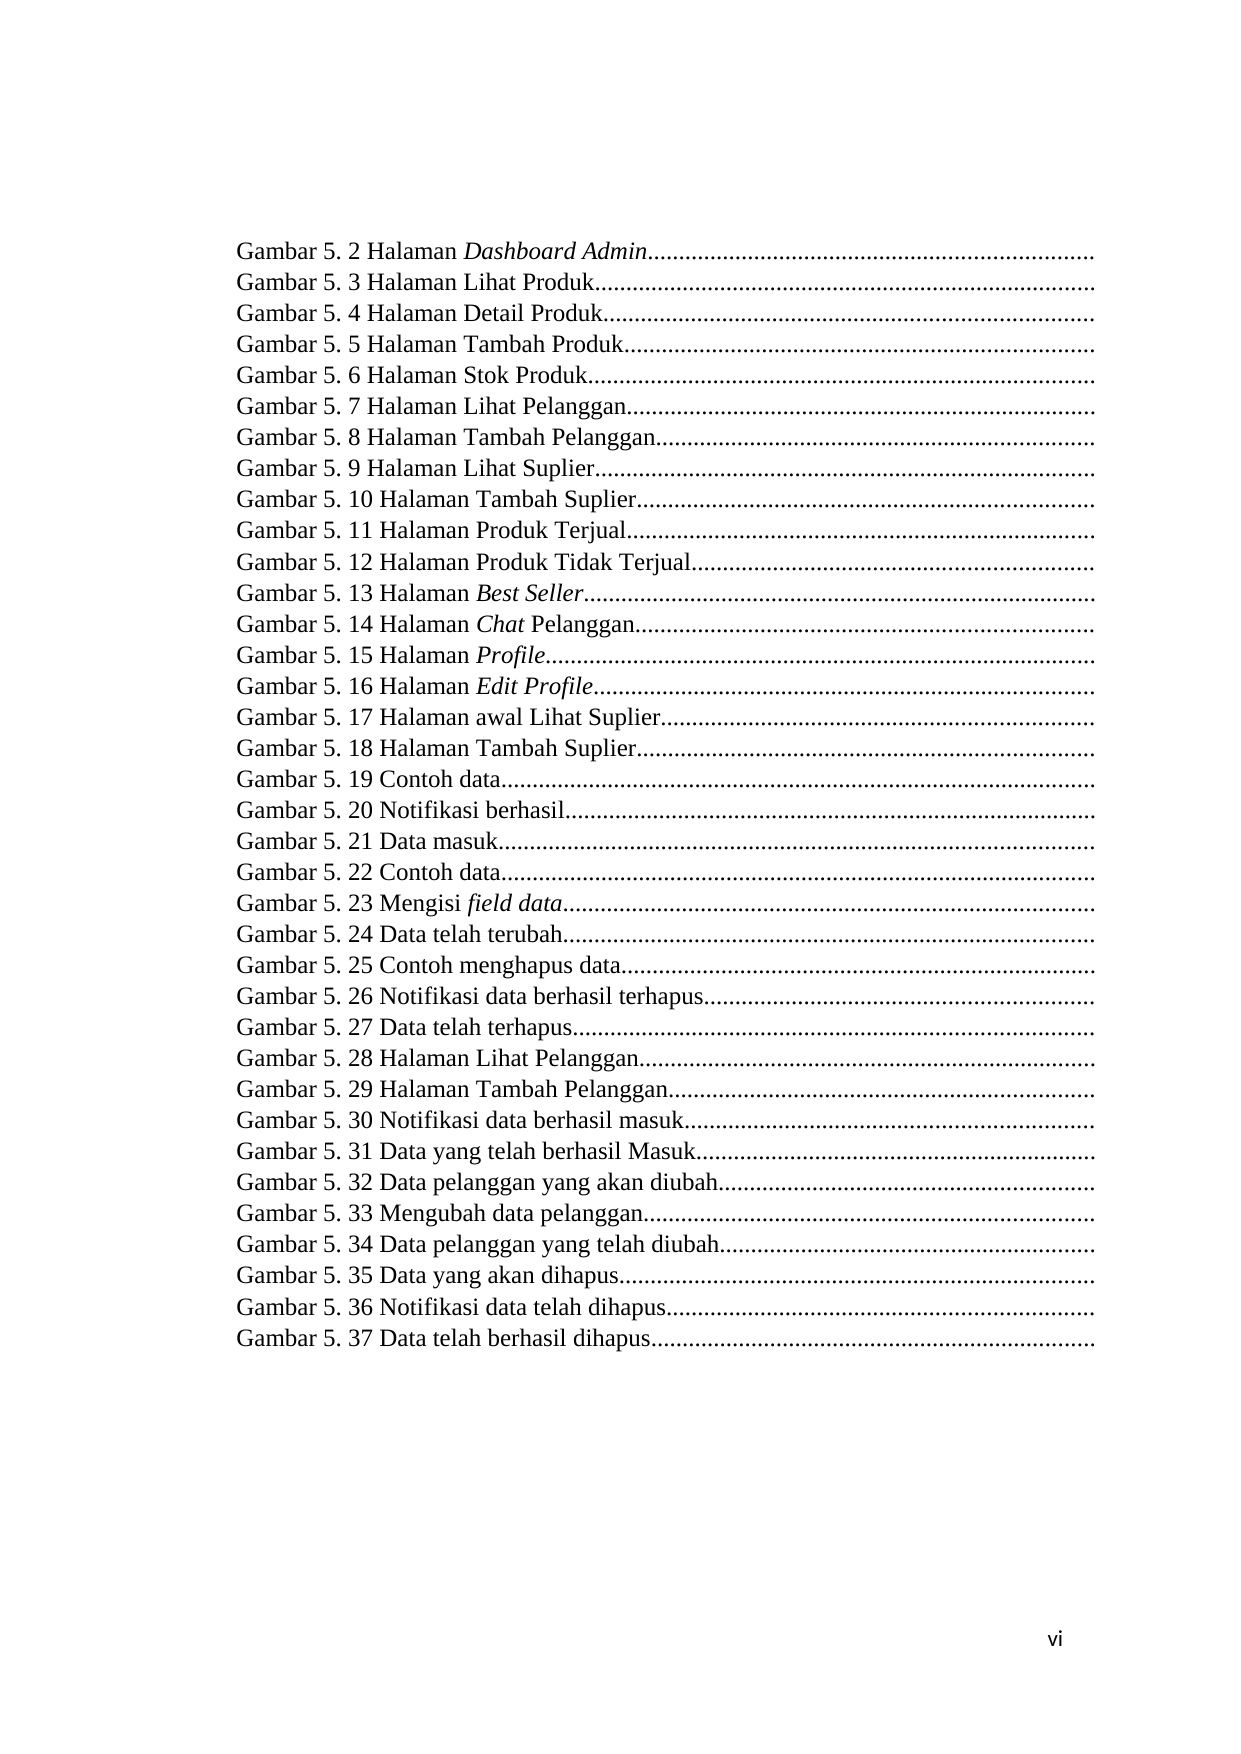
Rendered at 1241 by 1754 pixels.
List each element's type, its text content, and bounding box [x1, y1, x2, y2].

text Gambar 5. 20 Notifikasi berhasil 55 [236, 795, 1063, 824]
text Gambar 5. 3 Halaman Lihat Produk 45 [236, 267, 1063, 296]
text Gambar 5. 13 Halaman Best Seller 51 [236, 578, 1063, 606]
text Gambar 5. 26 Notifikasi data berhasil terhapus 58 [236, 981, 1063, 1010]
text Gambar 5. 34 Data pelanggan yang telah diubah 61 [236, 1229, 1063, 1258]
text Gambar 5. 23 Mengisi field data 56 [236, 888, 1063, 917]
text Gambar 5. 16 Halaman Edit Profile 53 [236, 671, 1063, 699]
text Gambar 5. 10 Halaman Tambah Suplier 49 [236, 484, 1063, 513]
text Gambar 5. 31 Data yang telah berhasil Masuk 60 [236, 1136, 1063, 1165]
text Gambar 5. 18 Halaman Tambah Suplier 54 [236, 733, 1063, 762]
text Gambar 5. 33 Mengubah data pelanggan 61 [236, 1198, 1063, 1227]
text Gambar 5. 8 Halaman Tambah Pelanggan 48 [236, 422, 1063, 451]
text Gambar 5. 17 Halaman awal Lihat Suplier 54 [236, 702, 1063, 731]
text Gambar 5. 36 Notifikasi data telah dihapus 62 [236, 1292, 1063, 1320]
text Gambar 5. 19 Contoh data 55 [236, 764, 1063, 793]
text Gambar 5. 37 Data telah berhasil dihapus 62 [236, 1323, 1063, 1351]
text Gambar 5. 5 Halaman Tambah Produk 46 [236, 329, 1063, 358]
text Gambar 5. 30 Notifikasi data berhasil masuk 60 [236, 1105, 1063, 1134]
text Gambar 5. 11 Halaman Produk Terjual 50 [236, 516, 1063, 544]
text Gambar 5. 22 Contoh data 56 [236, 857, 1063, 886]
text Gambar 5. 28 Halaman Lihat Pelanggan 59 [236, 1043, 1063, 1072]
text Gambar 5. 27 Data telah terhapus 58 [236, 1012, 1063, 1041]
text Gambar 5. 12 Halaman Produk Tidak Terjual 51 [236, 547, 1063, 575]
text Gambar 5. 7 Halaman Lihat Pelanggan 48 [236, 391, 1063, 420]
text Gambar 5. 29 Halaman Tambah Pelanggan 59 [236, 1074, 1063, 1103]
text Gambar 5. 35 Data yang akan dihapus 61 [236, 1261, 1063, 1289]
text Gambar 5. 25 Contoh menghapus data 57 [236, 950, 1063, 979]
text Gambar 5. 6 Halaman Stok Produk 47 [236, 360, 1063, 389]
text Gambar 5. 2 Halaman Dashboard Admin 44 [236, 236, 1063, 265]
text Gambar 5. 4 Halaman Detail Produk 46 [236, 298, 1063, 327]
text Gambar 5. 21 Data masuk 55 [236, 826, 1063, 855]
text Gambar 5. 24 Data telah terubah 57 [236, 919, 1063, 948]
text Gambar 5. 32 Data pelanggan yang akan diubah 60 [236, 1167, 1063, 1196]
text Gambar 5. 15 Halaman Profile 53 [236, 640, 1063, 668]
text Gambar 5. 9 Halaman Lihat Suplier 49 [236, 453, 1063, 482]
text Gambar 5. 14 Halaman Chat Pelanggan 52 [236, 609, 1063, 637]
